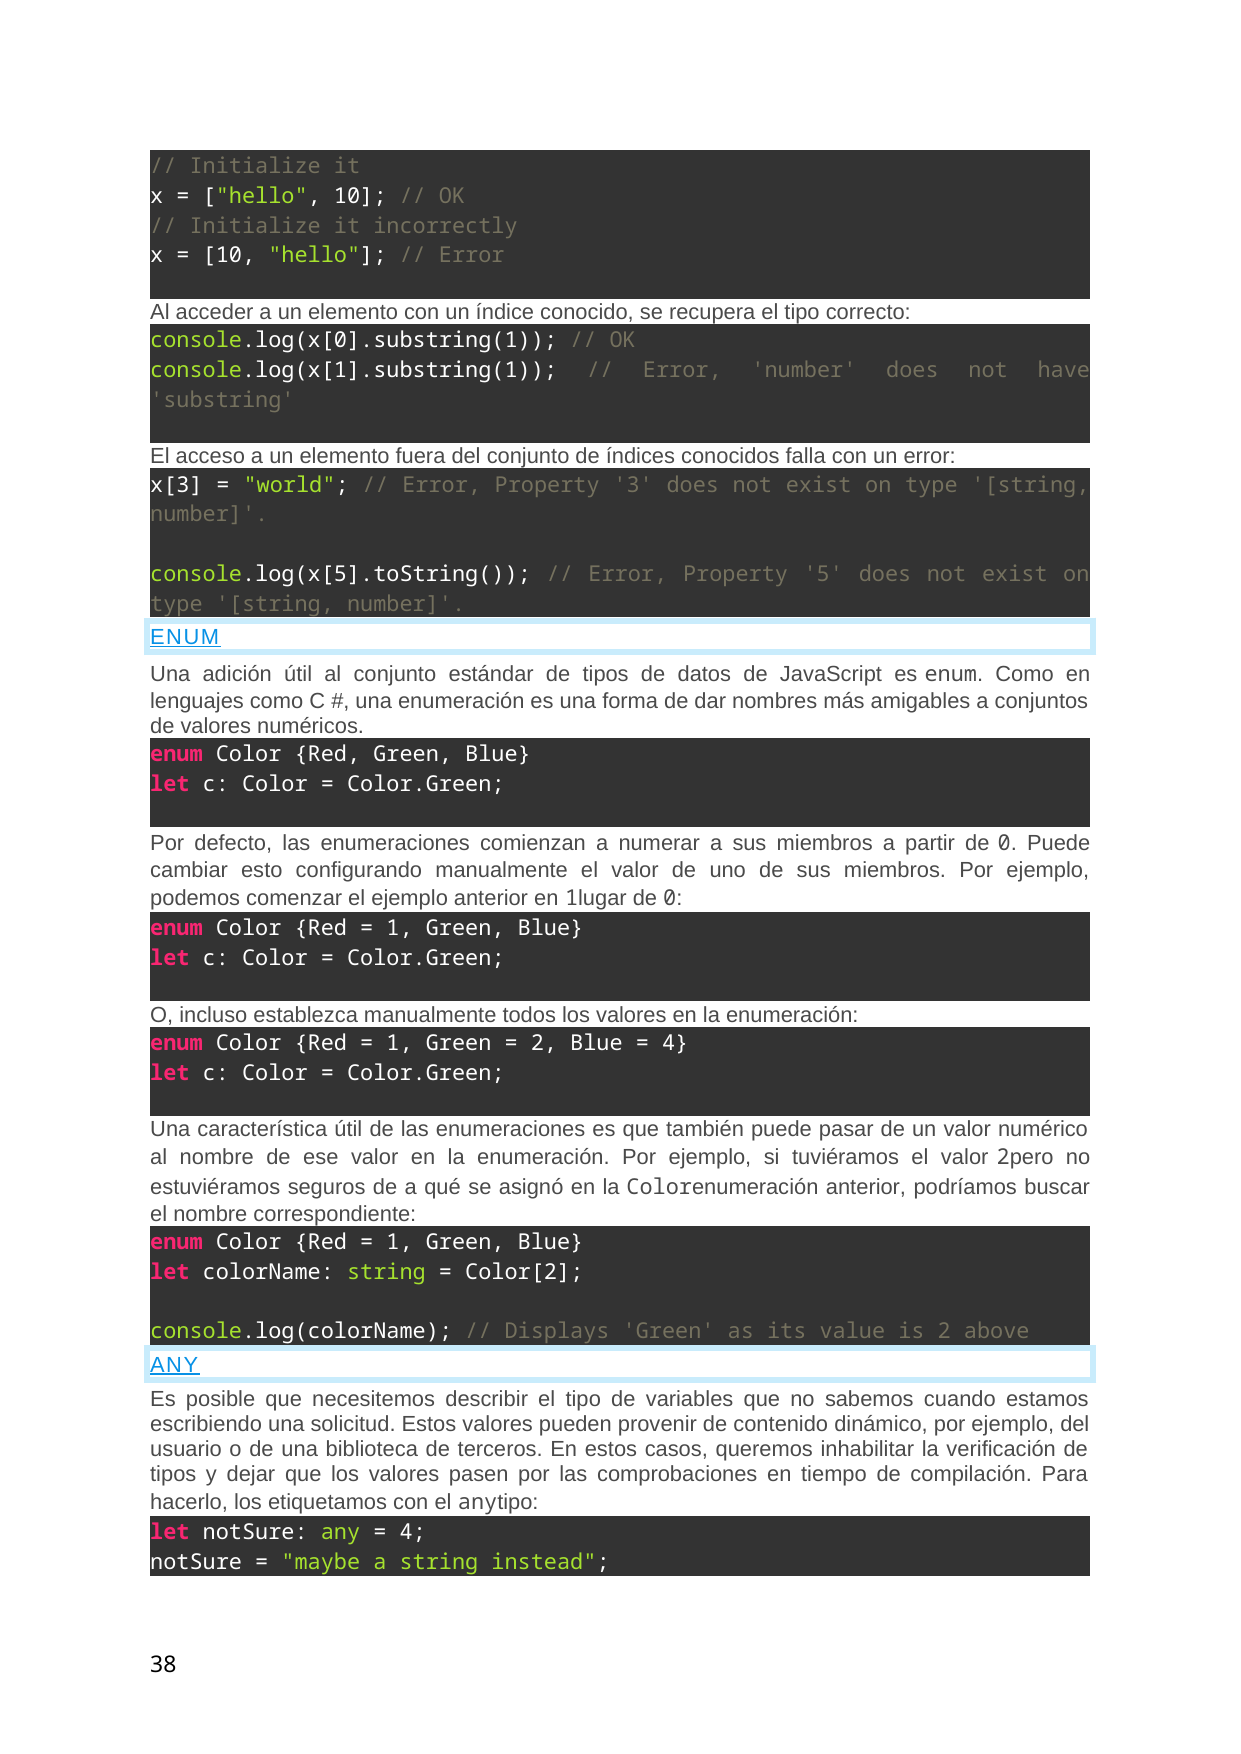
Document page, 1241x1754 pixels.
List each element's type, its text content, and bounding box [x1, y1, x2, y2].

text notSure = "maybe a string instead"; [150, 1546, 1090, 1576]
text enum Color {Red = 1, Green, Blue} [150, 912, 1090, 942]
text enum Color {Red, Green, Blue} [150, 738, 1090, 768]
text Por defecto, las enumeraciones comienzan a numerar a sus miembros a partir de 0. Puede cambiar esto configurando manualmente el valor de uno de sus miembros. Por ejemplo, podemos comenzar el ejemplo anterior en 1lugar de 0: [150, 827, 1090, 912]
text // Initialize it [150, 150, 1090, 180]
text Una característica útil de las enumeraciones es que también puede pasar de un valor numérico al nombre de ese valor en la enumeración. Por ejemplo, si tuviéramos el valor 2pero no estuviéramos seguros de a qué se asignó en la Colorenumeración anterior, podríamos buscar el nombre correspondiente: [150, 1116, 1090, 1226]
text Es posible que necesitemos describir el tipo de variables que no sabemos cuando estamos escribiendo una solicitud. Estos valores pueden provenir de contenido dinámico, por ejemplo, del usuario o de una biblioteca de terceros. En estos casos, queremos inhabilitar la verificación de tipos y dejar que los valores pasen por las comprobaciones en tiempo de compilación. Para hacerlo, los etiquetamos con el anytipo: [150, 1385, 1090, 1516]
text let notSure: any = 4; [150, 1516, 1090, 1546]
text Al acceder a un elemento con un índice conocido, se recupera el tipo correcto: [150, 299, 1090, 324]
text x[3] = "world"; // Error, Property '3' does not exist on type '[string, number]'. [150, 468, 1090, 528]
text console.log(x[1].substring(1)); // Error, 'number' does not have 'substring' [150, 354, 1090, 413]
text x = [10, "hello"]; // Error [150, 239, 1090, 269]
text let c: Color = Color.Green; [150, 942, 1090, 972]
text console.log(colorName); // Displays 'Green' as its value is 2 above [150, 1315, 1090, 1345]
text console.log(x[5].toString()); // Error, Property '5' does not exist on type '[string, number]'. [150, 558, 1090, 617]
text x = ["hello", 10]; // OK [150, 180, 1090, 209]
text // Initialize it incorrectly [150, 209, 1090, 239]
text enum Color {Red = 1, Green, Blue} [150, 1226, 1090, 1256]
text let colorName: string = Color[2]; [150, 1256, 1090, 1286]
text O, incluso establezca manualmente todos los valores en la enumeración: [150, 1001, 1090, 1027]
subtitle Enum [150, 624, 1090, 649]
text enum Color {Red = 1, Green = 2, Blue = 4} [150, 1027, 1090, 1056]
text El acceso a un elemento fuera del conjunto de índices conocidos falla con un error: [150, 443, 1090, 468]
text let c: Color = Color.Green; [150, 768, 1090, 797]
text Una adición útil al conjunto estándar de tipos de datos de JavaScript es enum. Como en lenguajes como C #, una enumeración es una forma de dar nombres más amigables a conjuntos de valores numéricos. [150, 658, 1090, 738]
text let c: Color = Color.Green; [150, 1056, 1090, 1086]
subtitle Any [150, 1351, 1090, 1377]
text console.log(x[0].substring(1)); // OK [150, 324, 1090, 354]
